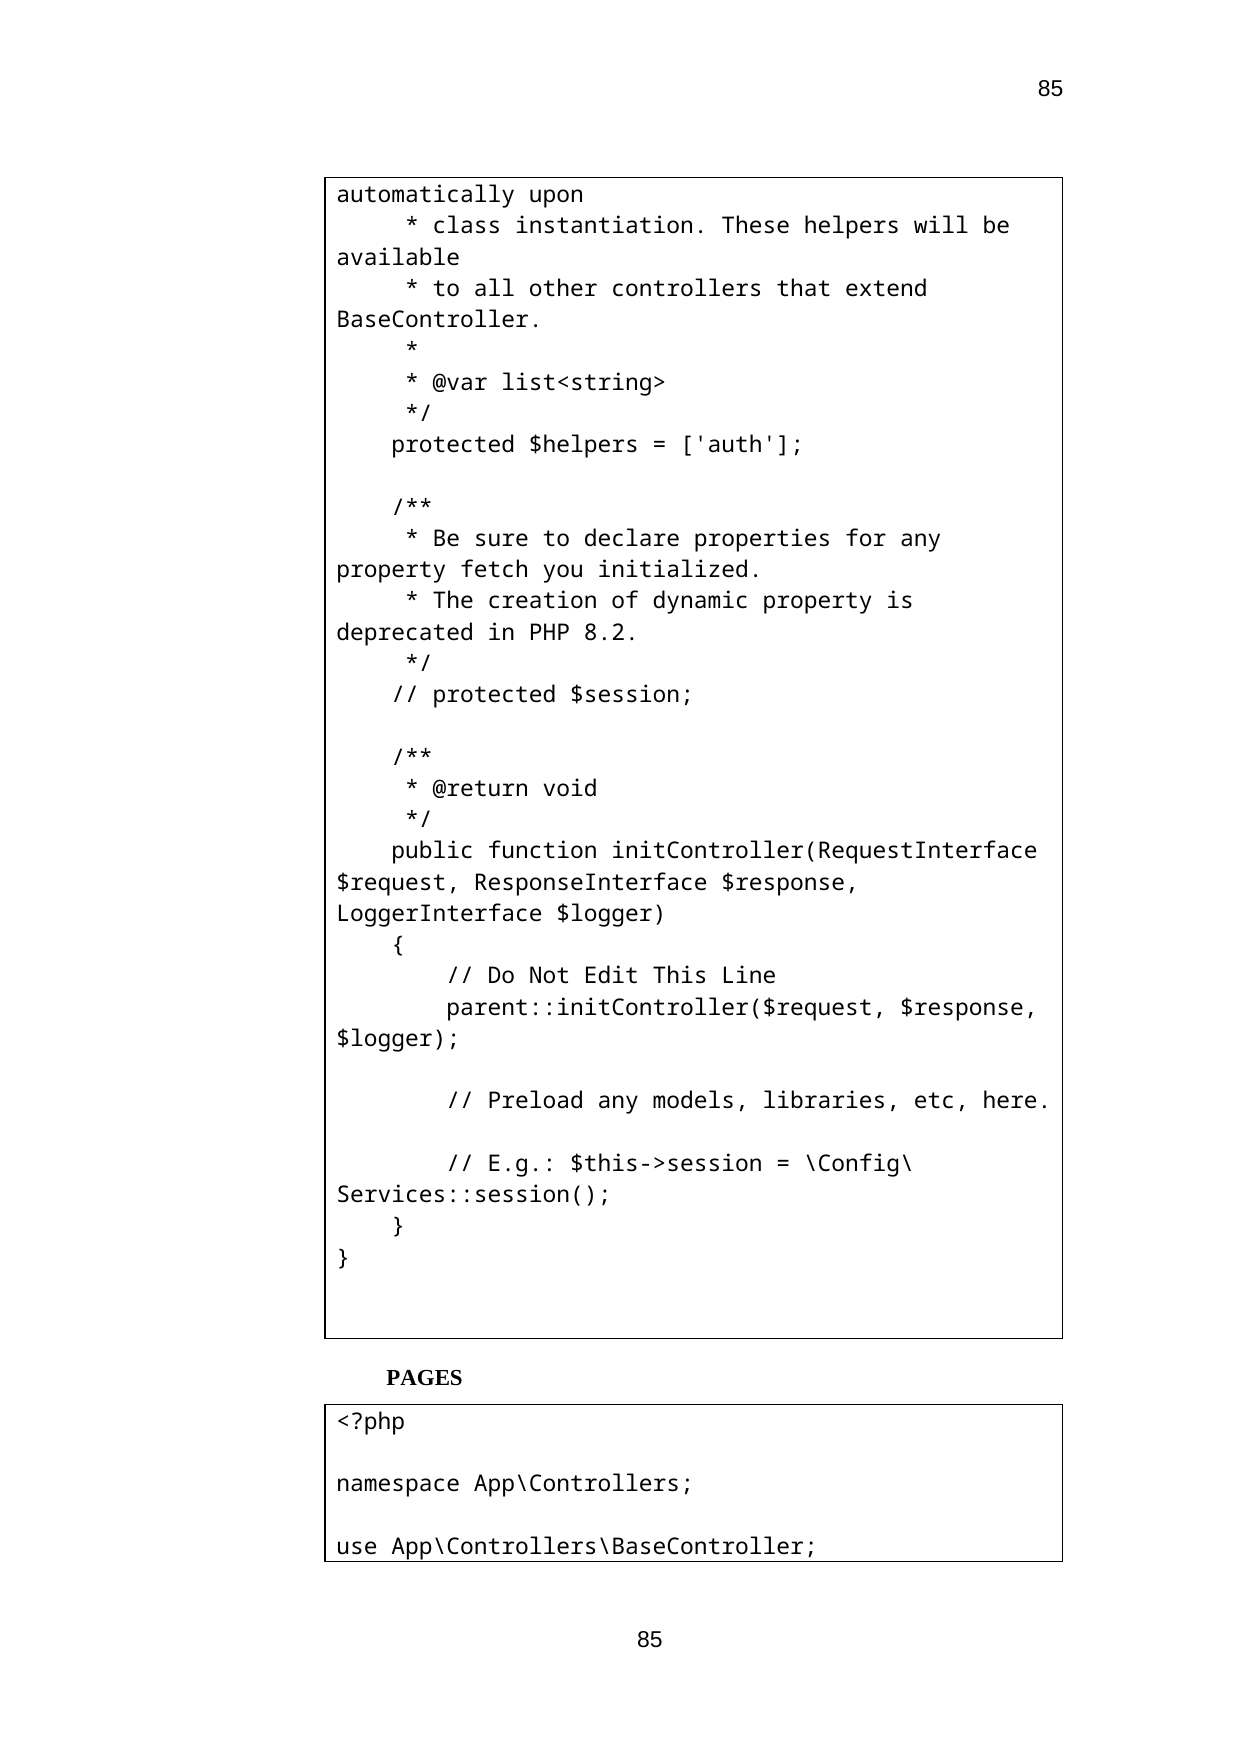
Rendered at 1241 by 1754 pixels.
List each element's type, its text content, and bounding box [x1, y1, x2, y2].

text PAGES [311, 1364, 1063, 1391]
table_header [326, 178, 1062, 1338]
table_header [326, 1405, 1062, 1561]
